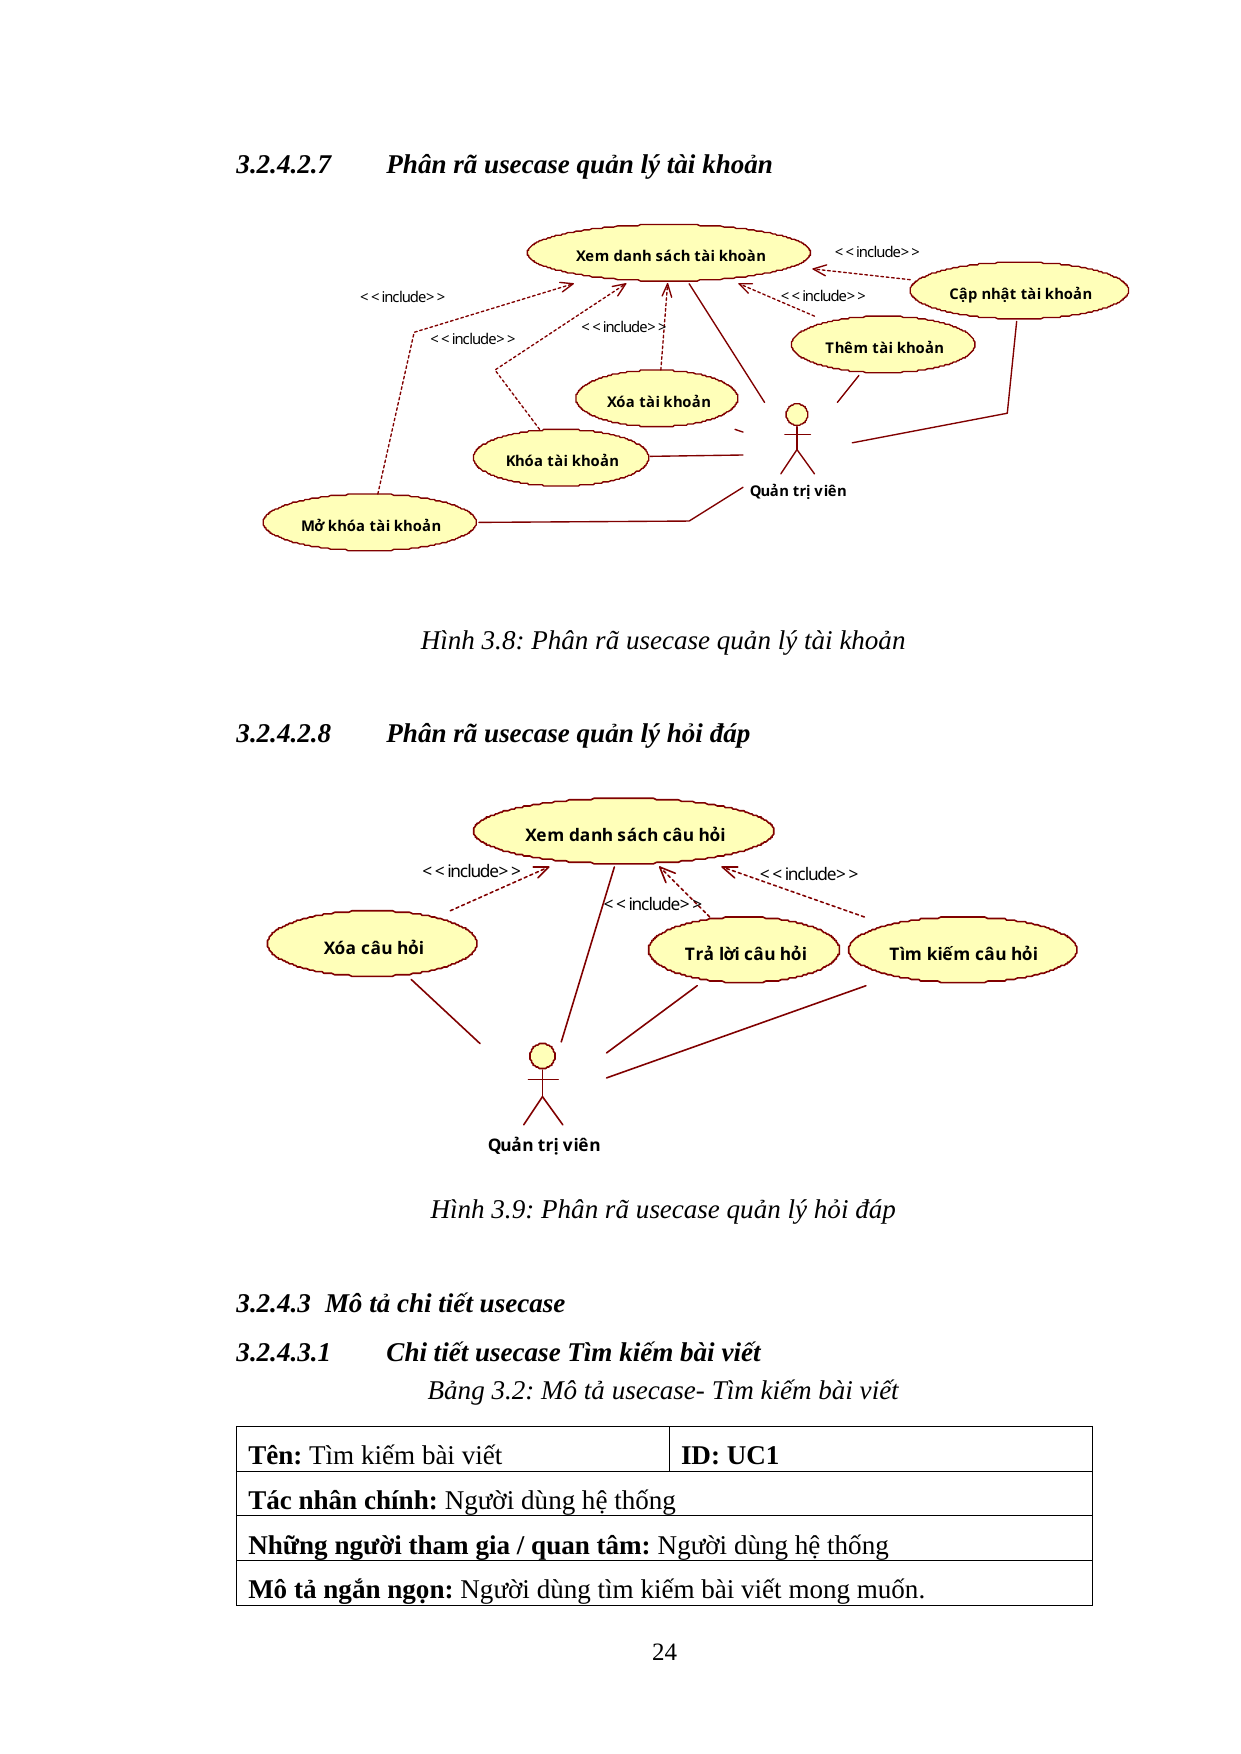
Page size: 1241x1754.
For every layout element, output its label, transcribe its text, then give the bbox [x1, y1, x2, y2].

subtitle Chi tiết usecase Tìm kiếm bài viết [236, 1337, 1092, 1368]
text Bảng 3.2: Mô tả usecase- Tìm kiếm bài viết [236, 1374, 1092, 1405]
table_header ID: UC1 [670, 1427, 1092, 1471]
table_cell Tác nhân chính: Người dùng hệ thống [237, 1472, 1092, 1515]
table_header Tên: Tìm kiếm bài viết [237, 1427, 669, 1471]
text Hình 3.9: Phân rã usecase quản lý hỏi đáp [236, 1193, 1092, 1225]
table_cell Mô tả ngắn ngọn: Người dùng tìm kiếm bài viết mong muốn. [237, 1561, 1092, 1604]
subtitle Phân rã usecase quản lý hỏi đáp [236, 717, 1092, 748]
text Hình 3.8: Phân rã usecase quản lý tài khoản [236, 624, 1092, 655]
table_cell Những người tham gia / quan tâm: Người dùng hệ thống [237, 1516, 1092, 1560]
subtitle Phân rã usecase quản lý tài khoản [236, 148, 1092, 179]
subtitle Mô tả chi tiết usecase [236, 1287, 1092, 1318]
